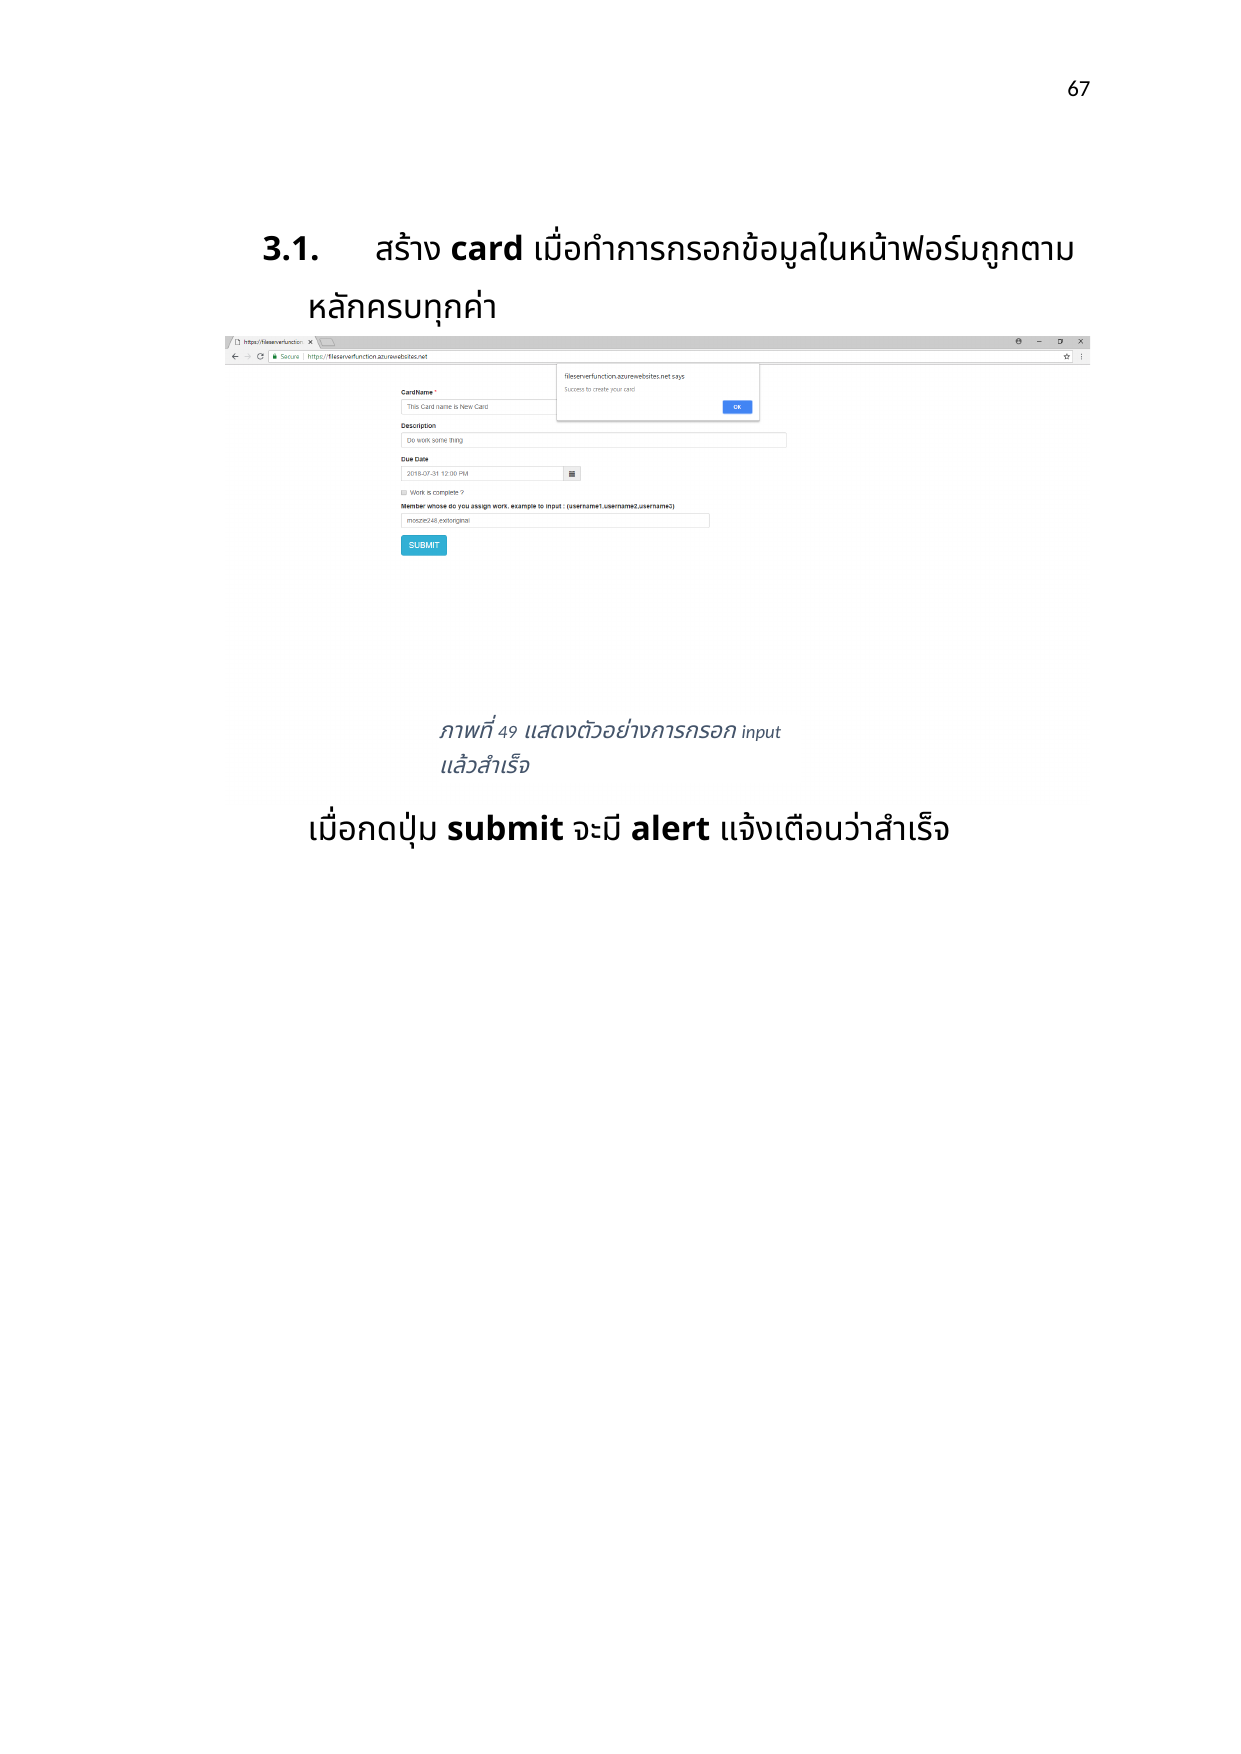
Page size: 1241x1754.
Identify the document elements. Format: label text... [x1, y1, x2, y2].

list สร้าง card เมื่อทำการกรอกข้อมูลในหน้าฟอร์มถูกตามหลักครบทุกค่า เมื่อกดปุ่ม submit จะมี alert แจ้งเตือนว่าสำเร็จ [262, 225, 1090, 336]
list สร้าง card เมื่อทำการกรอกข้อมูลในหน้าฟอร์มถูกตามหลักครบทุกค่า เมื่อกดปุ่ม submit จะมี alert แจ้งเตือนว่าสำเร็จ [262, 805, 1090, 855]
picture [225, 336, 1091, 805]
